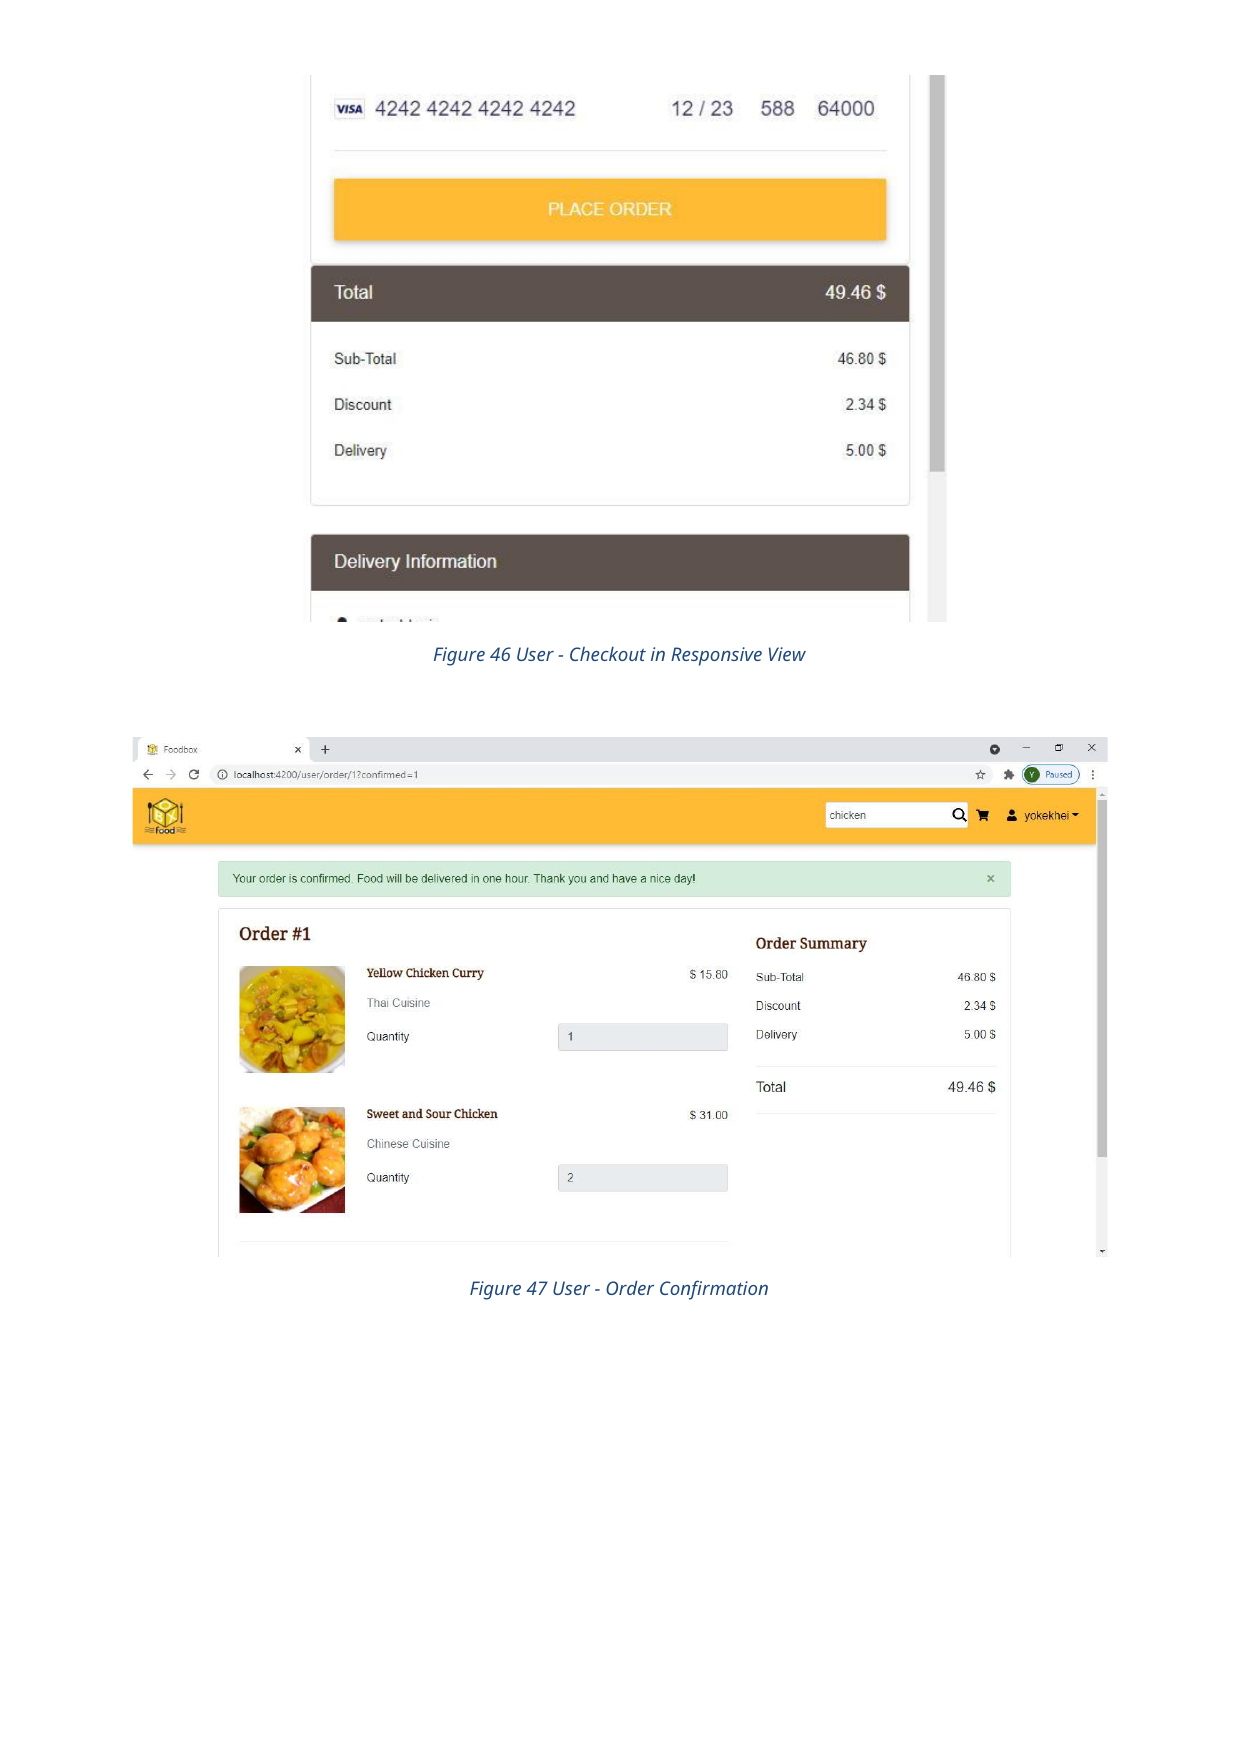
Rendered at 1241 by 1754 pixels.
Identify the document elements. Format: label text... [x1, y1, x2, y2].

text Figure 46 User - Checkout in Responsive View [75, 641, 1165, 667]
picture [293, 75, 947, 622]
picture [132, 737, 1108, 1257]
text Figure 47 User - Order Confirmation [75, 1276, 1165, 1301]
